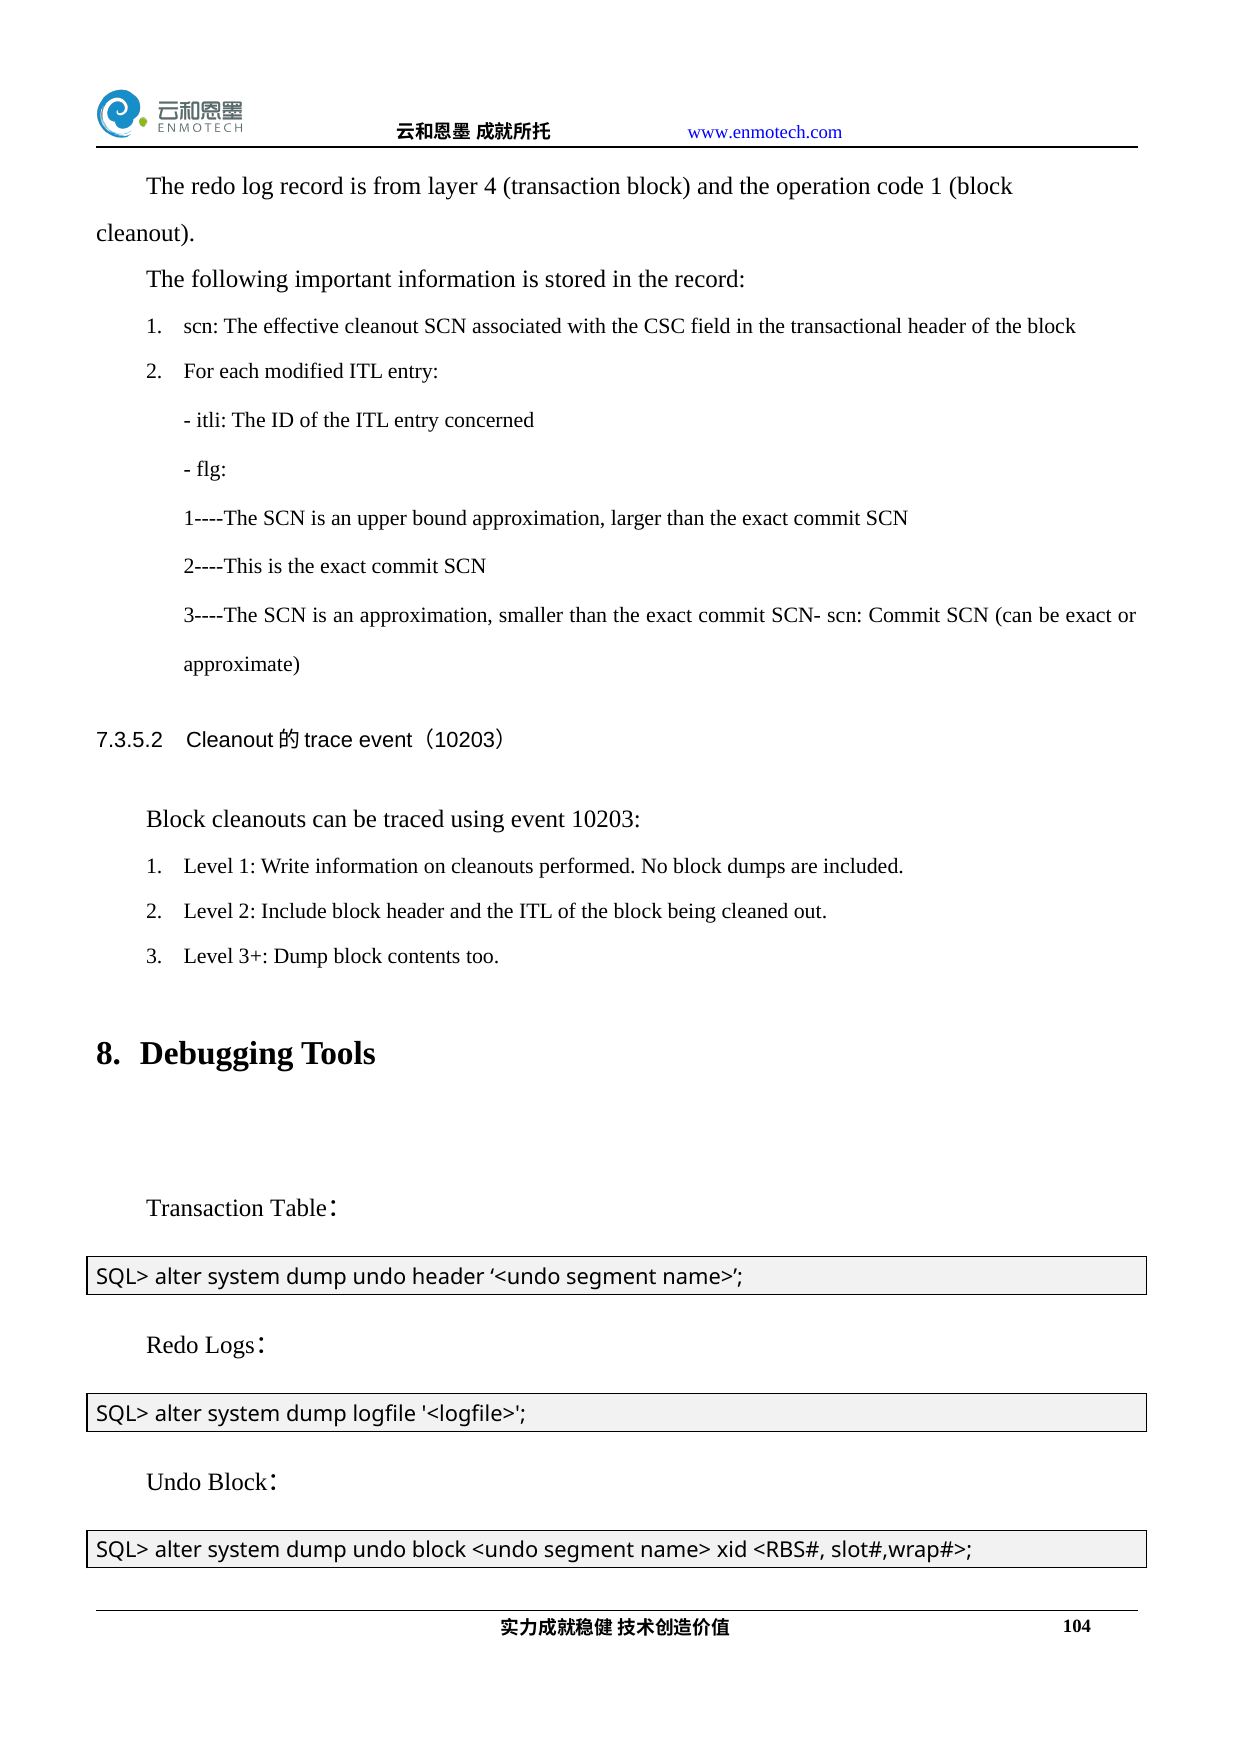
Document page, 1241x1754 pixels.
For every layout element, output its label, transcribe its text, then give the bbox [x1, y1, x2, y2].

list Level 1: Write information on cleanouts performed. No block dumps are included. [146, 849, 1138, 882]
text cleanout). [96, 216, 1138, 248]
picture [95, 88, 245, 139]
list scn: The effective cleanout SCN associated with the CSC field in the transactional header of the block [146, 309, 1138, 342]
list Level 3+: Dump block contents too. [146, 939, 1138, 972]
text SQL> alter system dump undo header ‘<undo segment name>’; [88, 1257, 1146, 1294]
text The redo log record is from layer 4 (transaction block) and the operation code 1 (block [96, 169, 1138, 201]
subtitle Cleanout的trace event（10203） [96, 721, 1138, 754]
list For each modified ITL entry: - itli: The ID of the ITL entry concerned - flg: 1----The SCN is an upper bound approximation, larger than the exact commit SCN 2----This is the exact commit SCN 3----The SCN is an approximation, smaller than the exact commit SCN- scn: Commit SCN (can be exact or approximate) [146, 355, 1138, 680]
subtitle Debugging Tools [96, 1020, 1138, 1085]
list Level 2: Include block header and the ITL of the block being cleaned out. [146, 894, 1138, 927]
text The following important information is stored in the record: [96, 263, 1138, 295]
text SQL> alter system dump logfile '<logfile>'; [88, 1394, 1146, 1431]
text Transaction Table： [96, 1173, 1138, 1238]
text Redo Logs： [96, 1310, 1138, 1375]
text Block cleanouts can be traced using event 10203: [96, 802, 1138, 835]
text Undo Block： [96, 1447, 1138, 1512]
text SQL> alter system dump undo block <undo segment name> xid <RBS#, slot#,wrap#>; [88, 1531, 1146, 1567]
